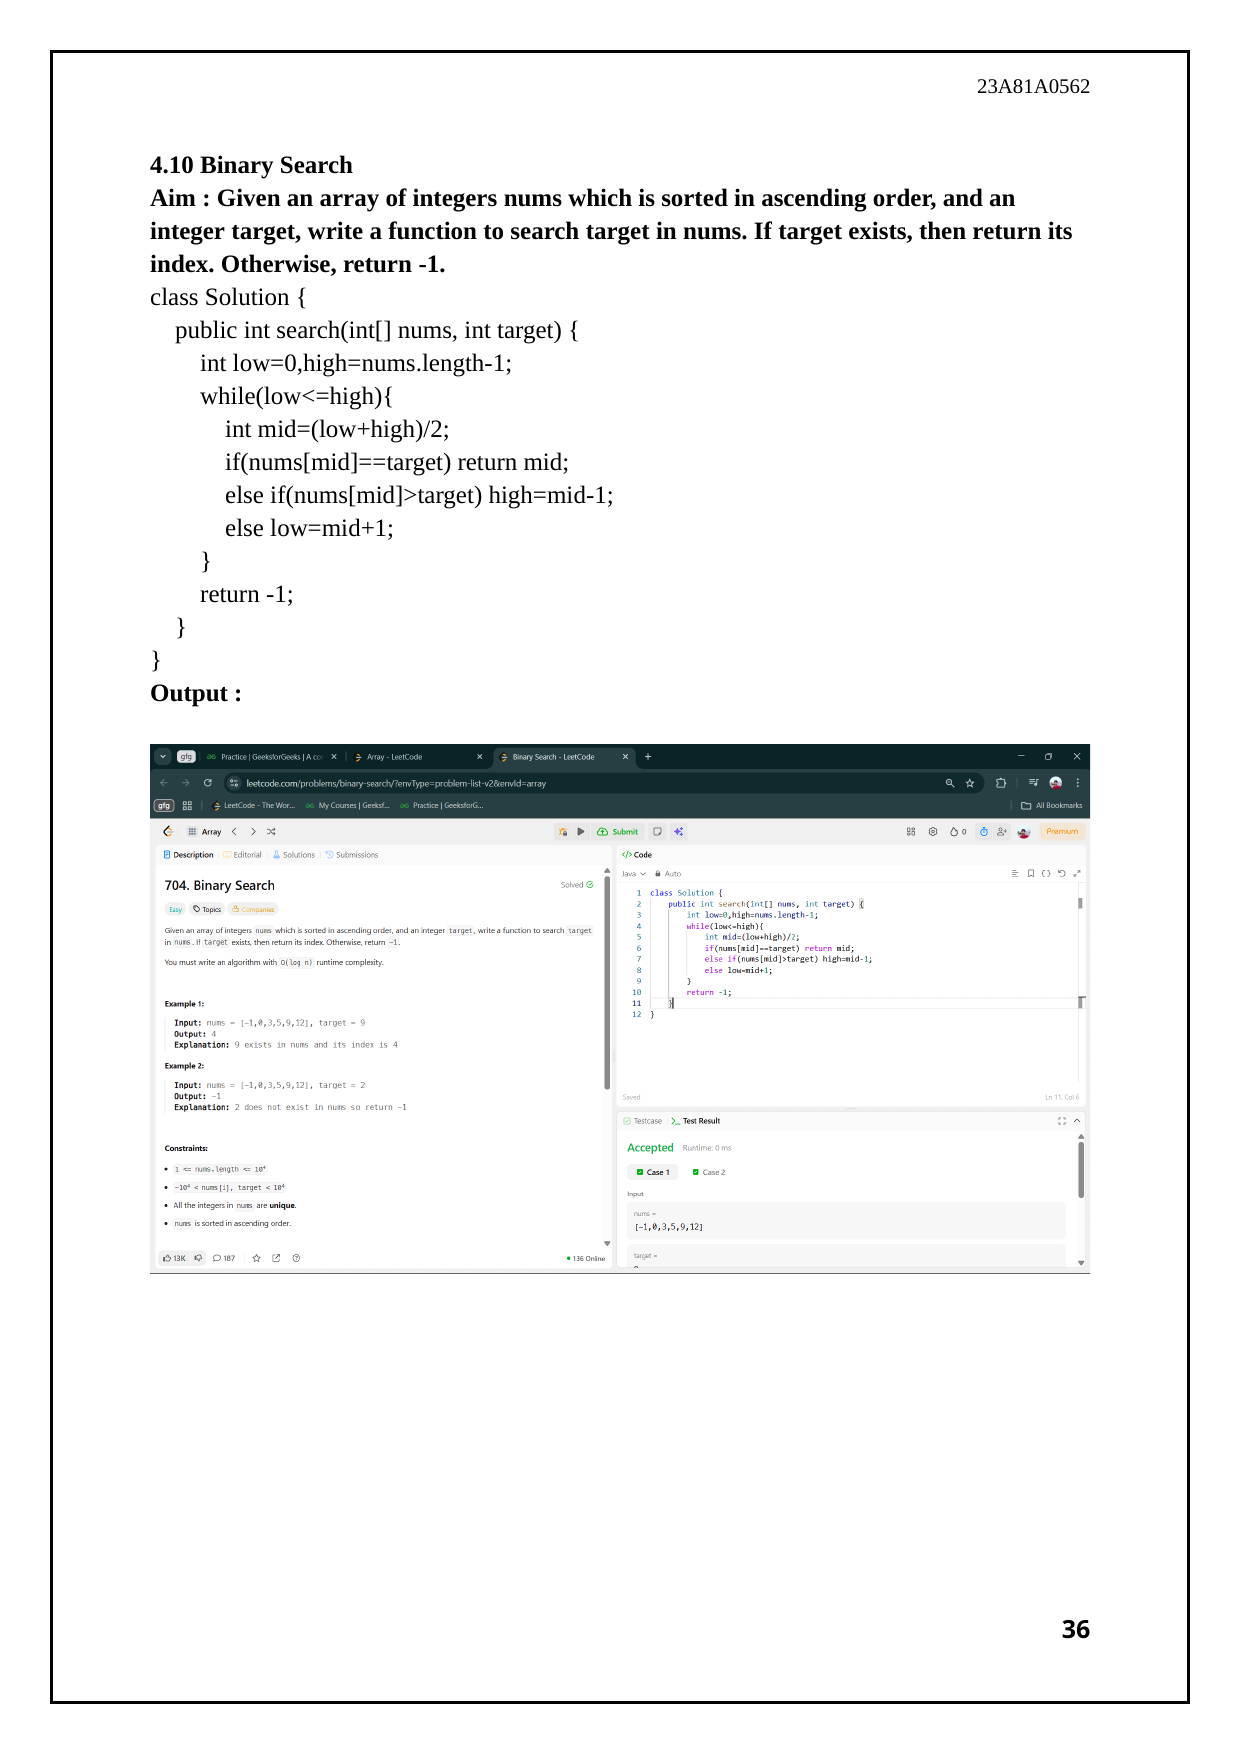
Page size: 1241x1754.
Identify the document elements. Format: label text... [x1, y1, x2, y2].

picture [150, 744, 1091, 1274]
text } [150, 612, 1090, 641]
text int mid=(low+high)/2; [150, 414, 1090, 443]
text public int search(int[] nums, int target) { [150, 315, 1090, 344]
text Output : [150, 678, 1090, 707]
text else if(nums[mid]>target) high=mid-1; [150, 480, 1090, 509]
text if(nums[mid]==target) return mid; [150, 447, 1090, 476]
text } [150, 645, 1090, 674]
text while(low<=high){ [150, 381, 1090, 410]
text class Solution { [150, 282, 1090, 311]
text return -1; [150, 579, 1090, 608]
text else low=mid+1; [150, 513, 1090, 542]
text 4.10 Binary Search [150, 150, 1090, 179]
text int low=0,high=nums.length-1; [150, 348, 1090, 377]
text } [150, 546, 1090, 575]
text Aim : Given an array of integers nums which is sorted in ascending order, and an integer target, write a function to search target in nums. If target exists, then return its index. Otherwise, return -1. [150, 183, 1090, 278]
